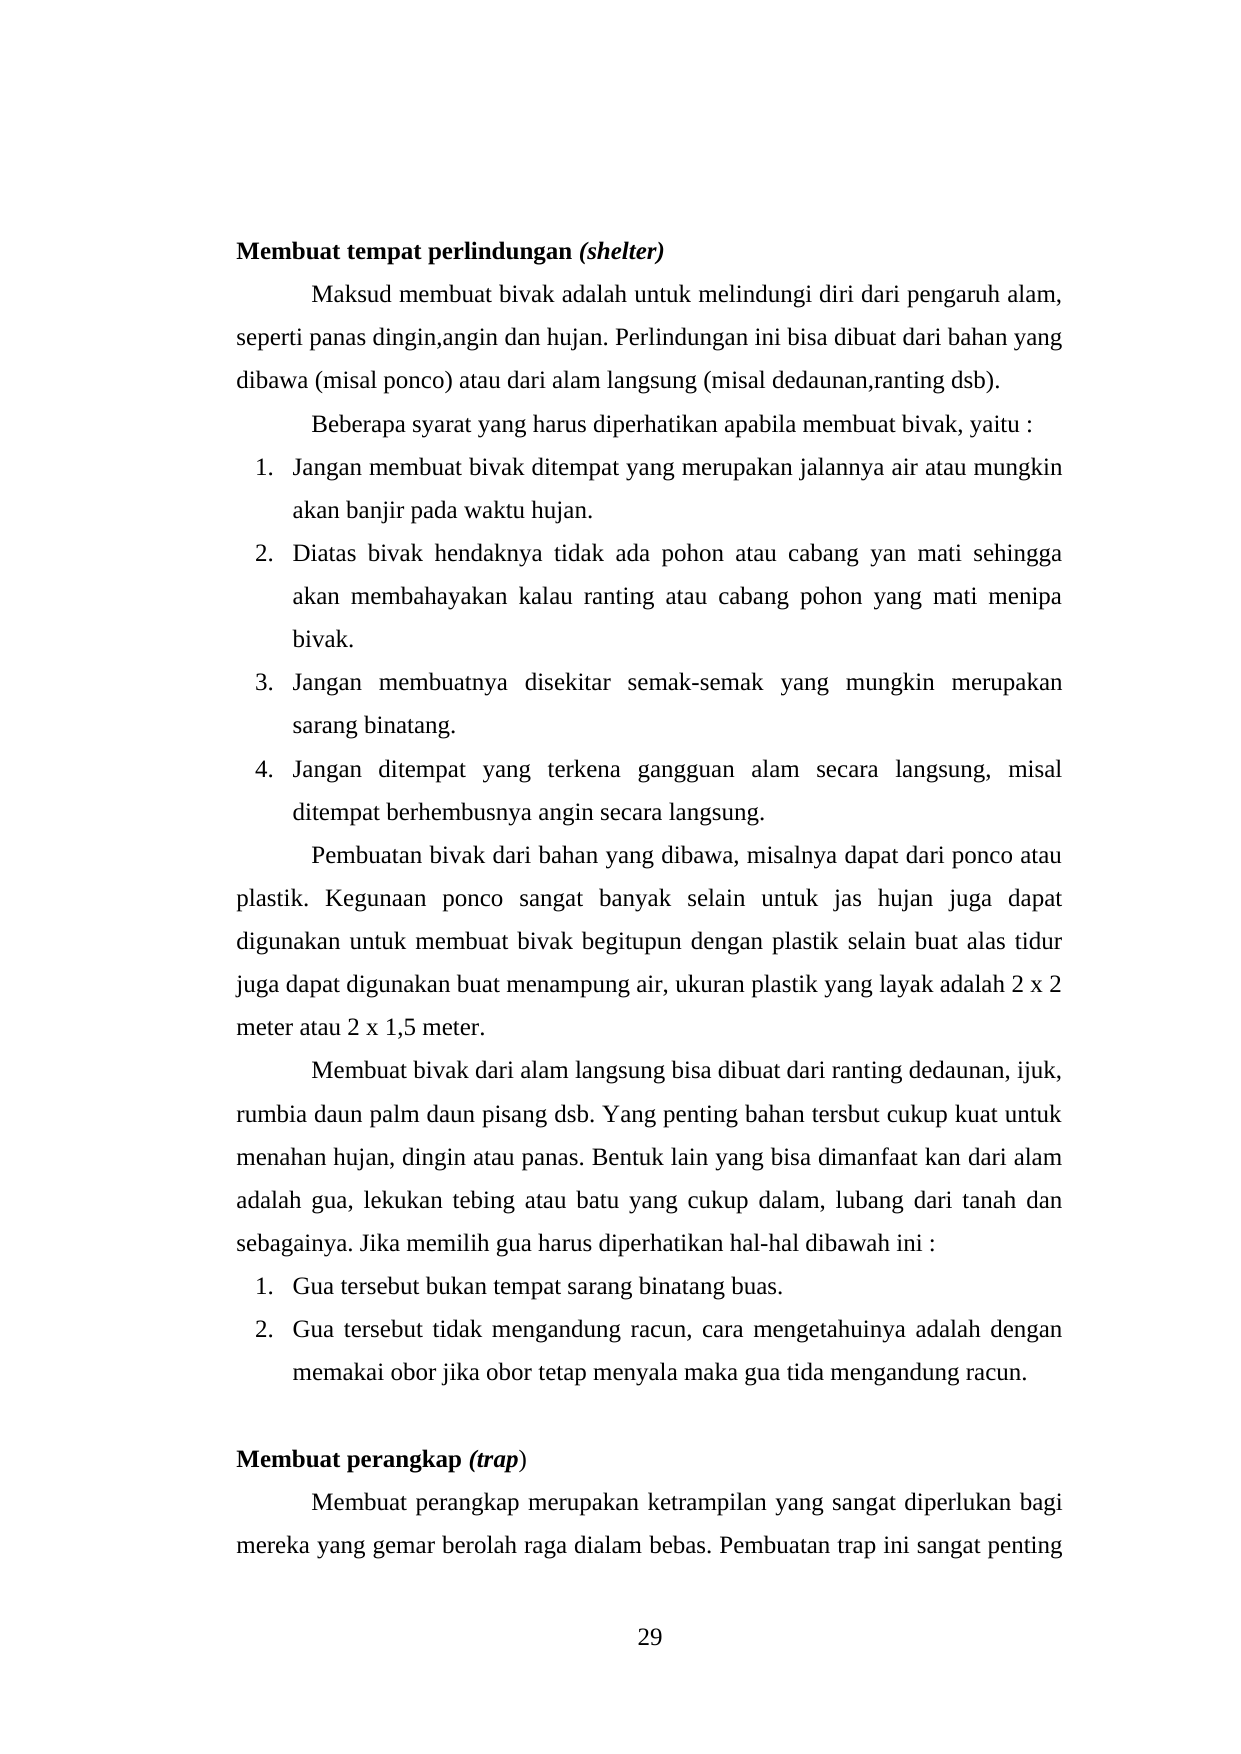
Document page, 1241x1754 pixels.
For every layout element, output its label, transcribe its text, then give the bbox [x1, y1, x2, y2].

text Membuat perangkap (trap) [236, 1444, 1063, 1472]
text Pembuatan bivak dari bahan yang dibawa, misalnya dapat dari ponco atau plastik. Kegunaan ponco sangat banyak selain untuk jas hujan juga dapat digunakan untuk membuat bivak begitupun dengan plastik selain buat alas tidur juga dapat digunakan buat menampung air, ukuran plastik yang layak adalah 2 x 2 meter atau 2 x 1,5 meter. [236, 840, 1063, 1041]
list Gua tersebut bukan tempat sarang binatang buas. [255, 1271, 1063, 1300]
list Jangan membuatnya disekitar semak-semak yang mungkin merupakan sarang binatang. [255, 667, 1063, 739]
list Jangan ditempat yang terkena gangguan alam secara langsung, misal ditempat berhembusnya angin secara langsung. [255, 754, 1063, 826]
list Diatas bivak hendaknya tidak ada pohon atau cabang yan mati sehingga akan membahayakan kalau ranting atau cabang pohon yang mati menipa bivak. [255, 538, 1063, 653]
list Jangan membuat bivak ditempat yang merupakan jalannya air atau mungkin akan banjir pada waktu hujan. [255, 452, 1063, 524]
text Maksud membuat bivak adalah untuk melindungi diri dari pengaruh alam, seperti panas dingin,angin dan hujan. Perlindungan ini bisa dibuat dari bahan yang dibawa (misal ponco) atau dari alam langsung (misal dedaunan,ranting dsb). [236, 279, 1063, 394]
text Beberapa syarat yang harus diperhatikan apabila membuat bivak, yaitu : [236, 409, 1063, 437]
text Membuat bivak dari alam langsung bisa dibuat dari ranting dedaunan, ijuk, rumbia daun palm daun pisang dsb. Yang penting bahan tersbut cukup kuat untuk menahan hujan, dingin atau panas. Bentuk lain yang bisa dimanfaat kan dari alam adalah gua, lekukan tebing atau batu yang cukup dalam, lubang dari tanah dan sebagainya. Jika memilih gua harus diperhatikan hal-hal dibawah ini : [236, 1056, 1063, 1257]
text Membuat tempat perlindungan (shelter) [236, 236, 1063, 265]
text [236, 1487, 1063, 1559]
list Gua tersebut tidak mengandung racun, cara mengetahuinya adalah dengan memakai obor jika obor tetap menyala maka gua tida mengandung racun. [255, 1314, 1063, 1386]
